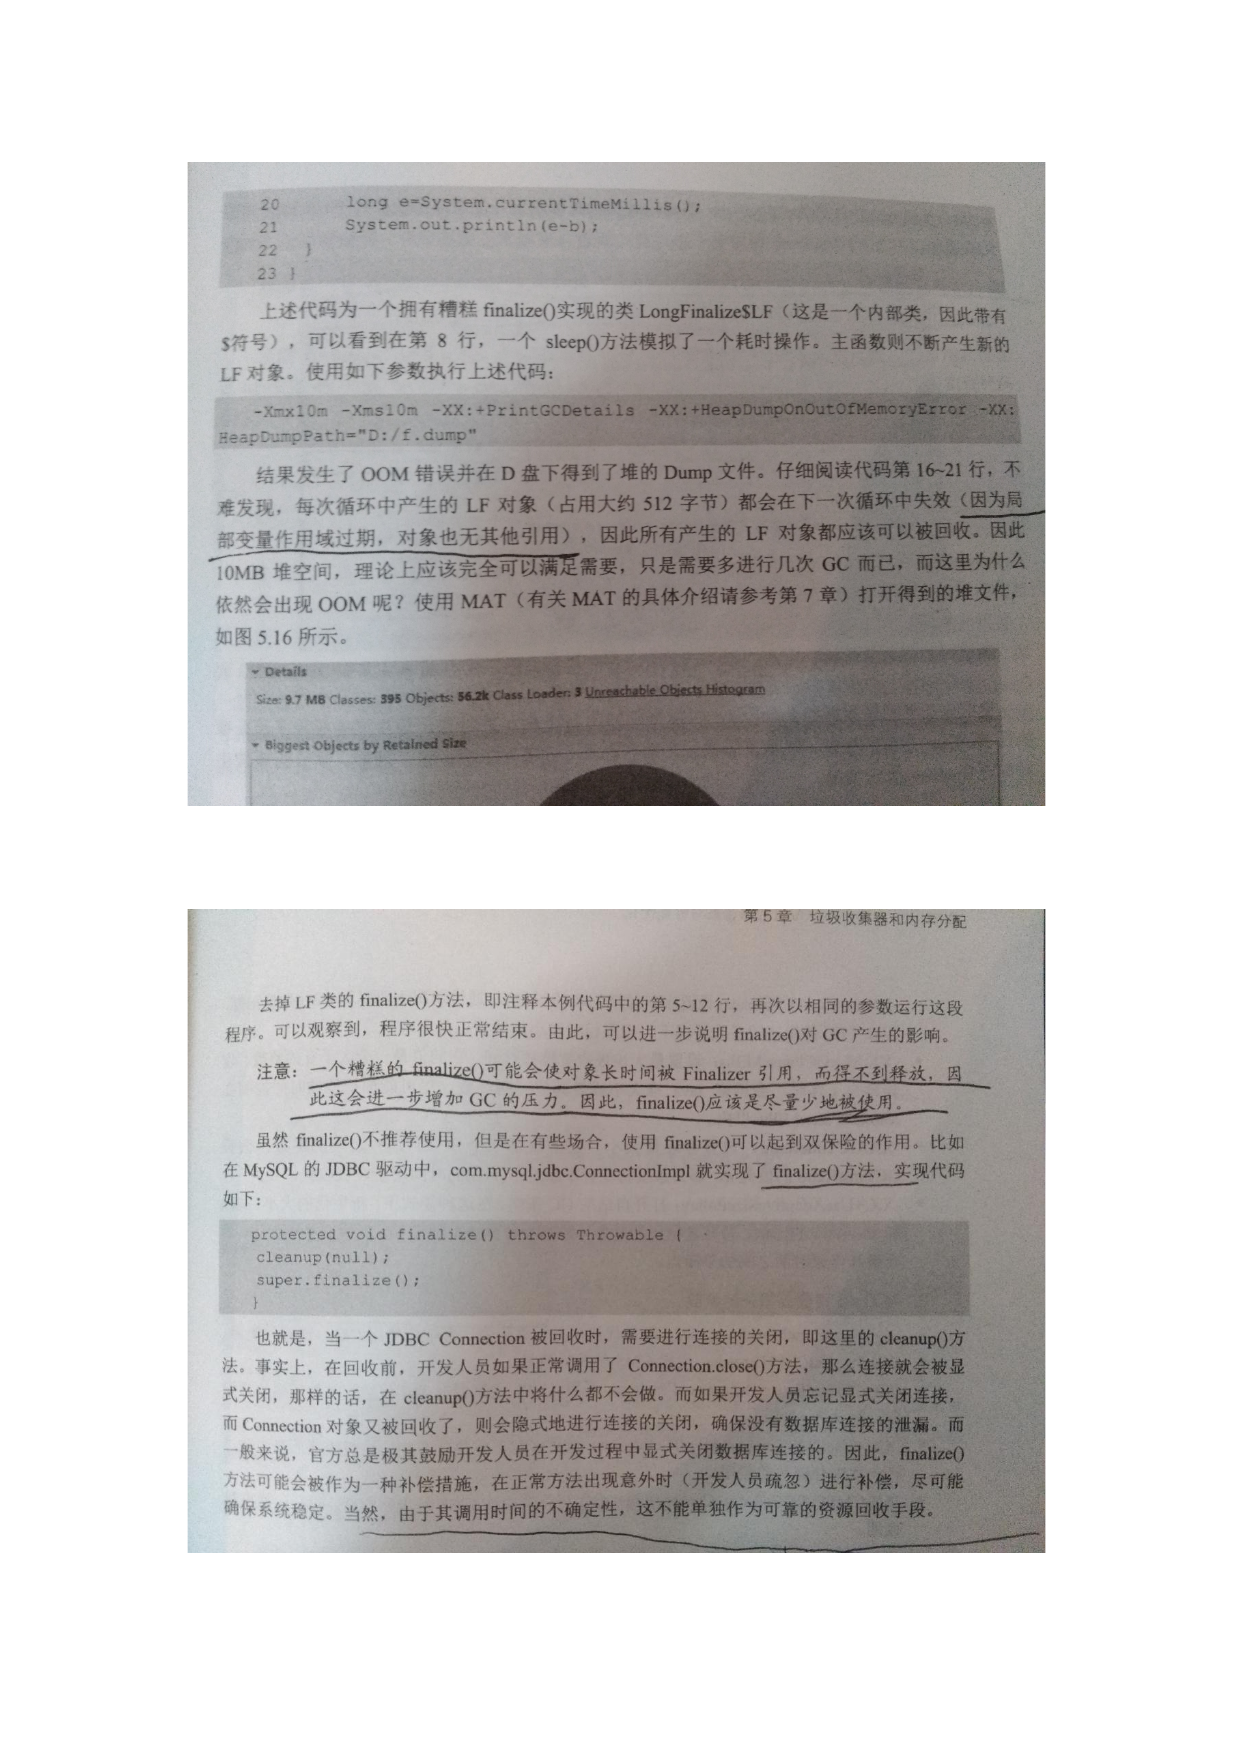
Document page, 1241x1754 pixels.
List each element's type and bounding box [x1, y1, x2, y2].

picture [187, 909, 1046, 1553]
picture [187, 162, 1046, 806]
